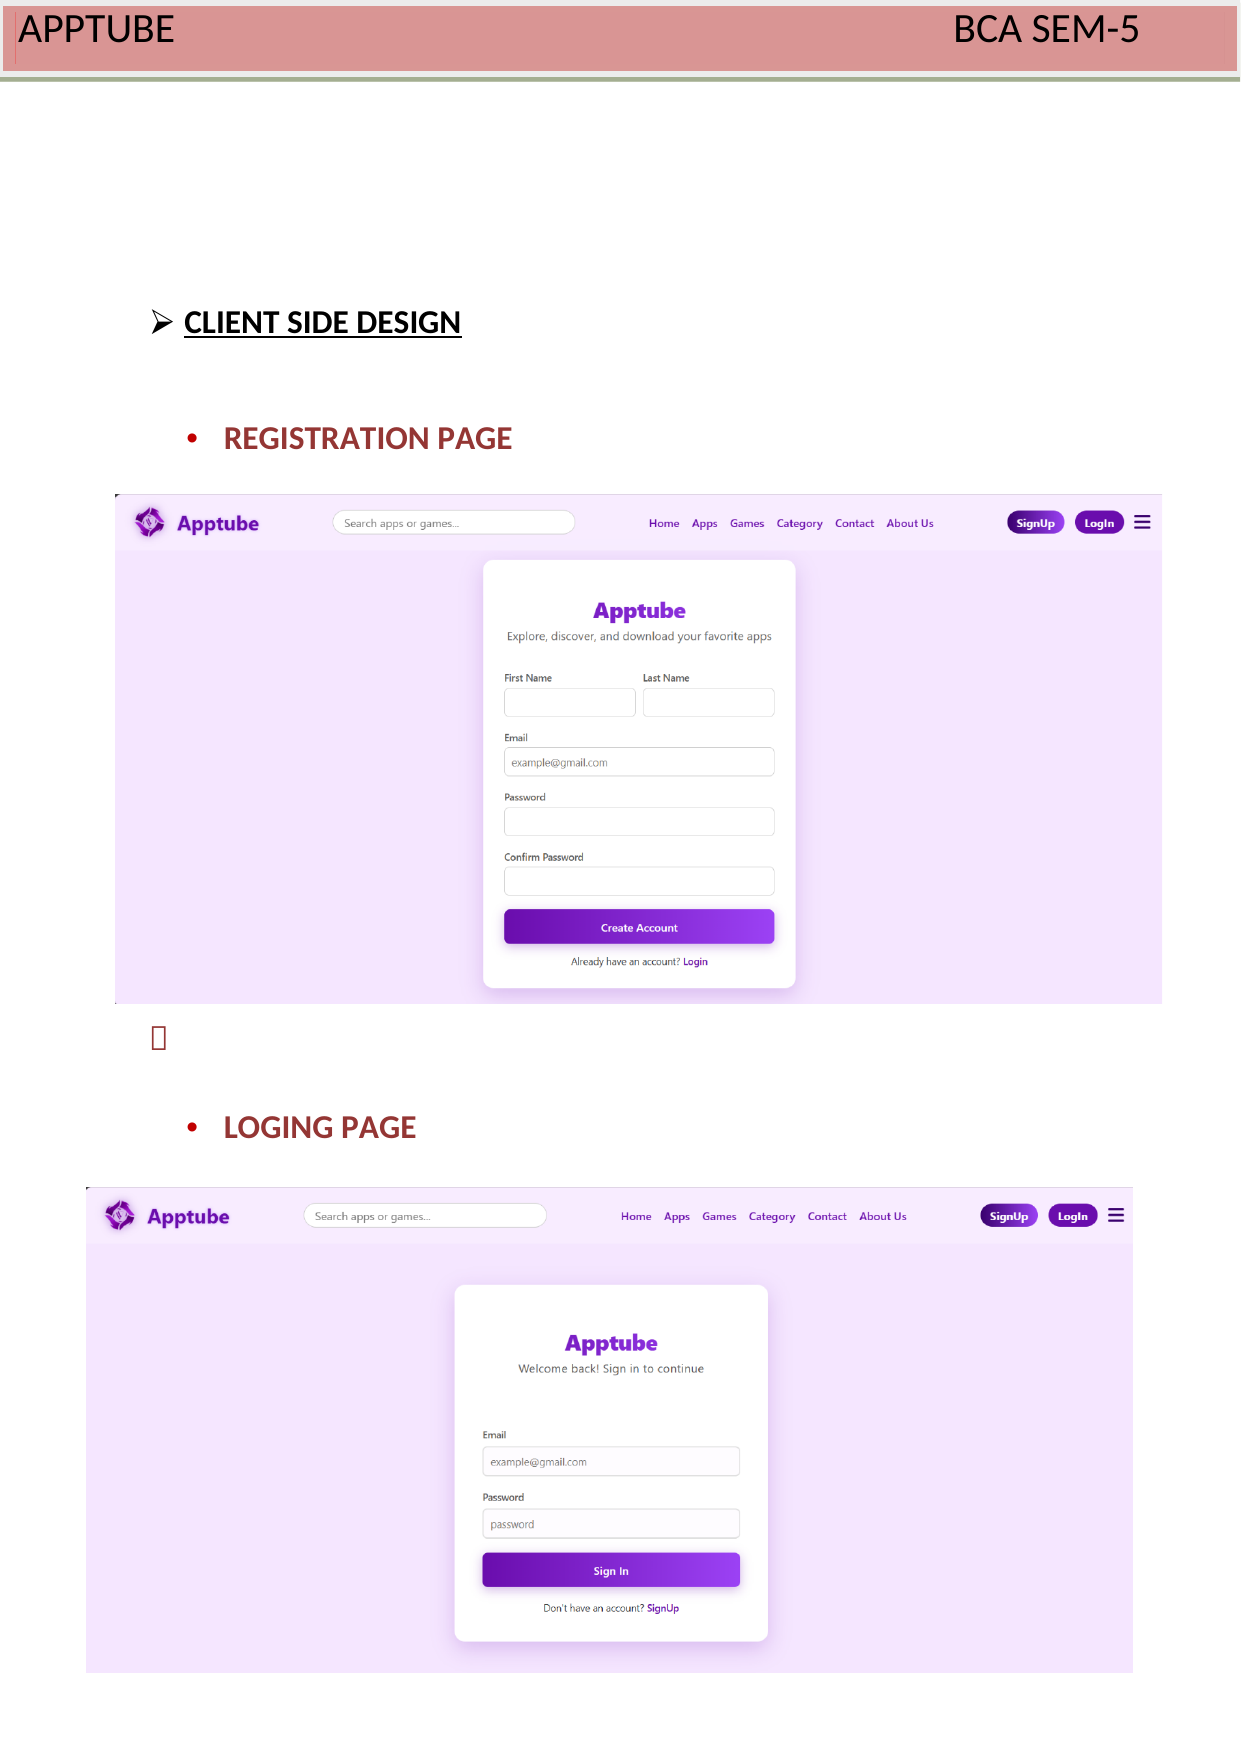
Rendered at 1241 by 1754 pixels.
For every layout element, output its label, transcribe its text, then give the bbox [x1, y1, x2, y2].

text ⮚ CLIENT SIDE DESIGN [150, 284, 1099, 352]
list LOGING PAGE [186, 1106, 1197, 1147]
picture [0, 77, 1241, 82]
picture [115, 494, 1163, 1004]
picture [86, 1187, 1133, 1673]
list REGISTRATION PAGE [186, 417, 1197, 458]
picture [3, 12, 1237, 64]
